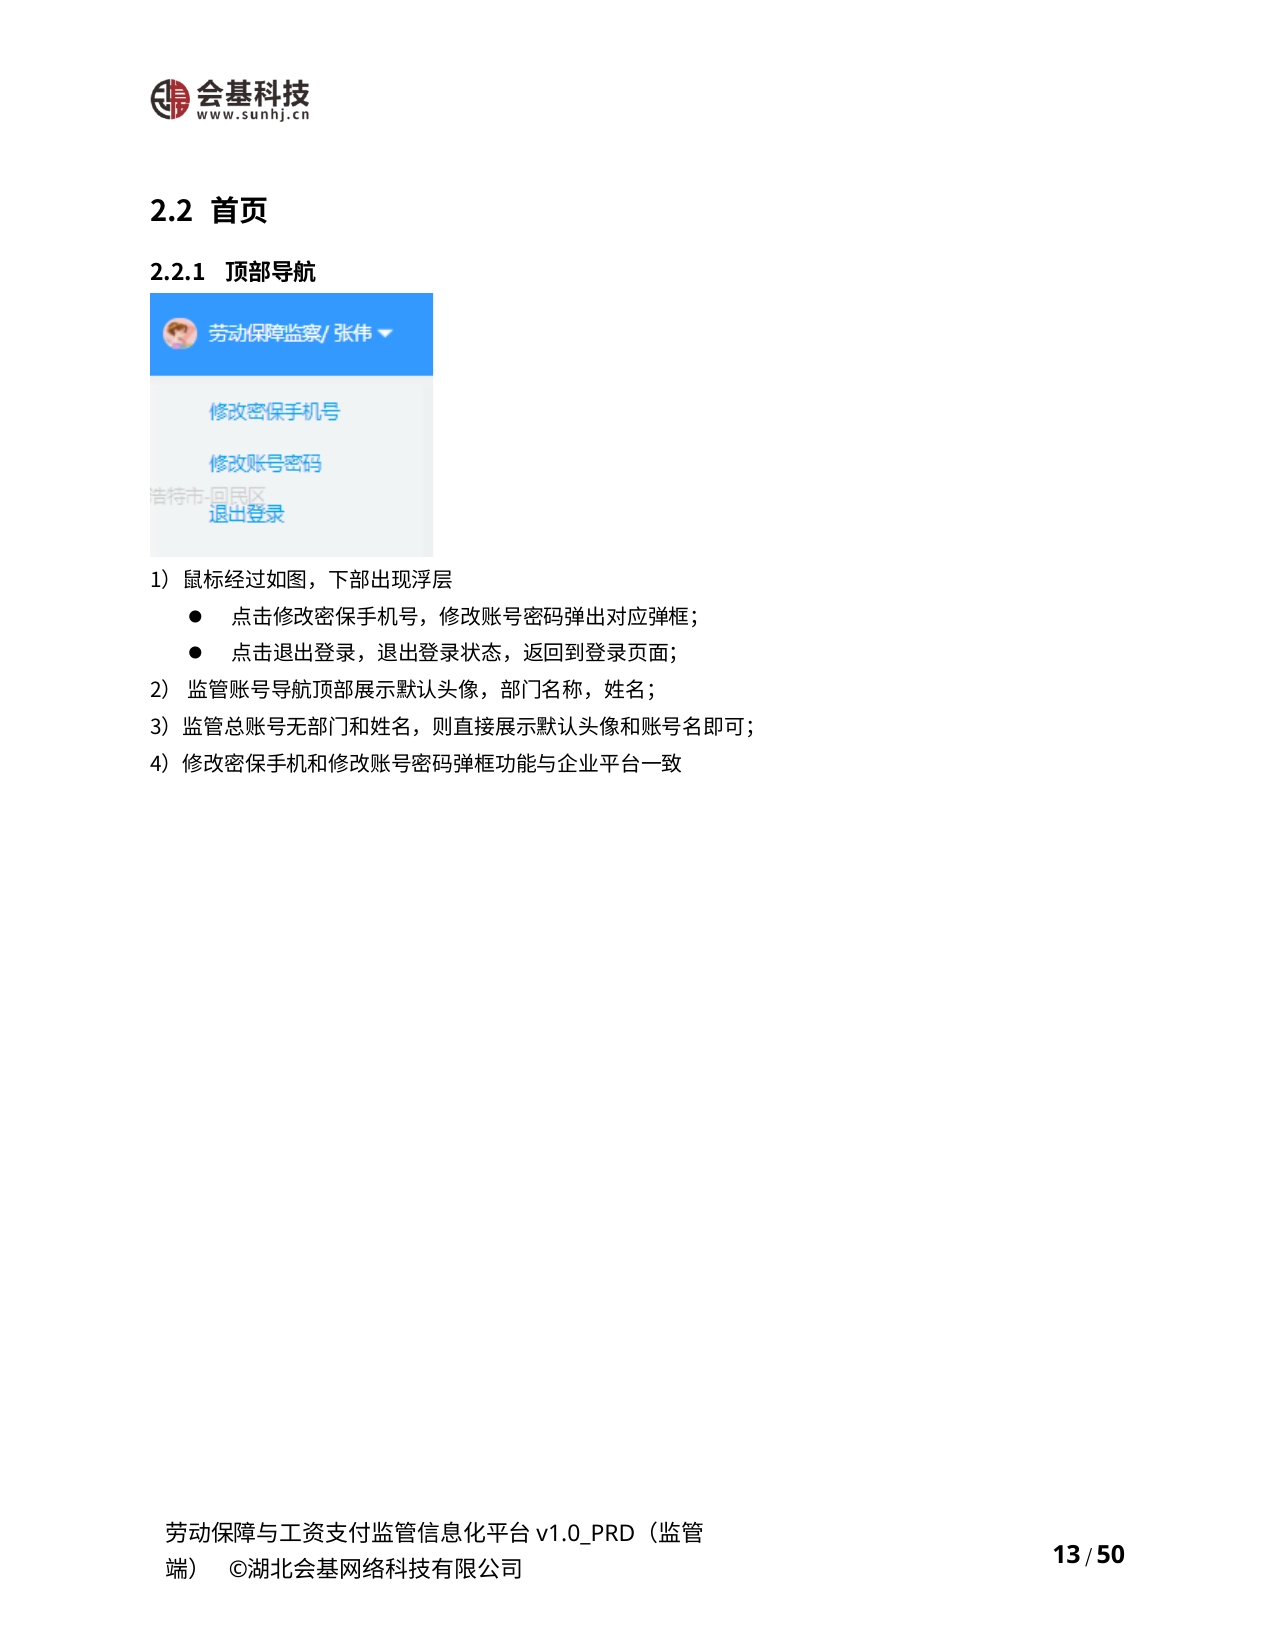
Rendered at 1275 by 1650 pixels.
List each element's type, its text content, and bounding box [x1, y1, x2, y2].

text 1）鼠标经过如图，下部出现浮层 [150, 563, 1125, 593]
text 4）修改密保手机和修改账号密码弹框功能与企业平台一致 [150, 747, 1125, 777]
subtitle 首页 [150, 187, 1125, 230]
picture [150, 79, 309, 122]
list 监管账号导航顶部展示默认头像，部门名称，姓名； [150, 673, 1125, 704]
text 3）监管总账号无部门和姓名，则直接展示默认头像和账号名即可； [150, 710, 1125, 740]
picture [150, 293, 434, 557]
list 点击退出登录，退出登录状态，返回到登录页面； [187, 637, 1125, 667]
subtitle 顶部导航 [150, 254, 1125, 287]
list 点击修改密保手机号，修改账号密码弹出对应弹框； [187, 600, 1125, 630]
